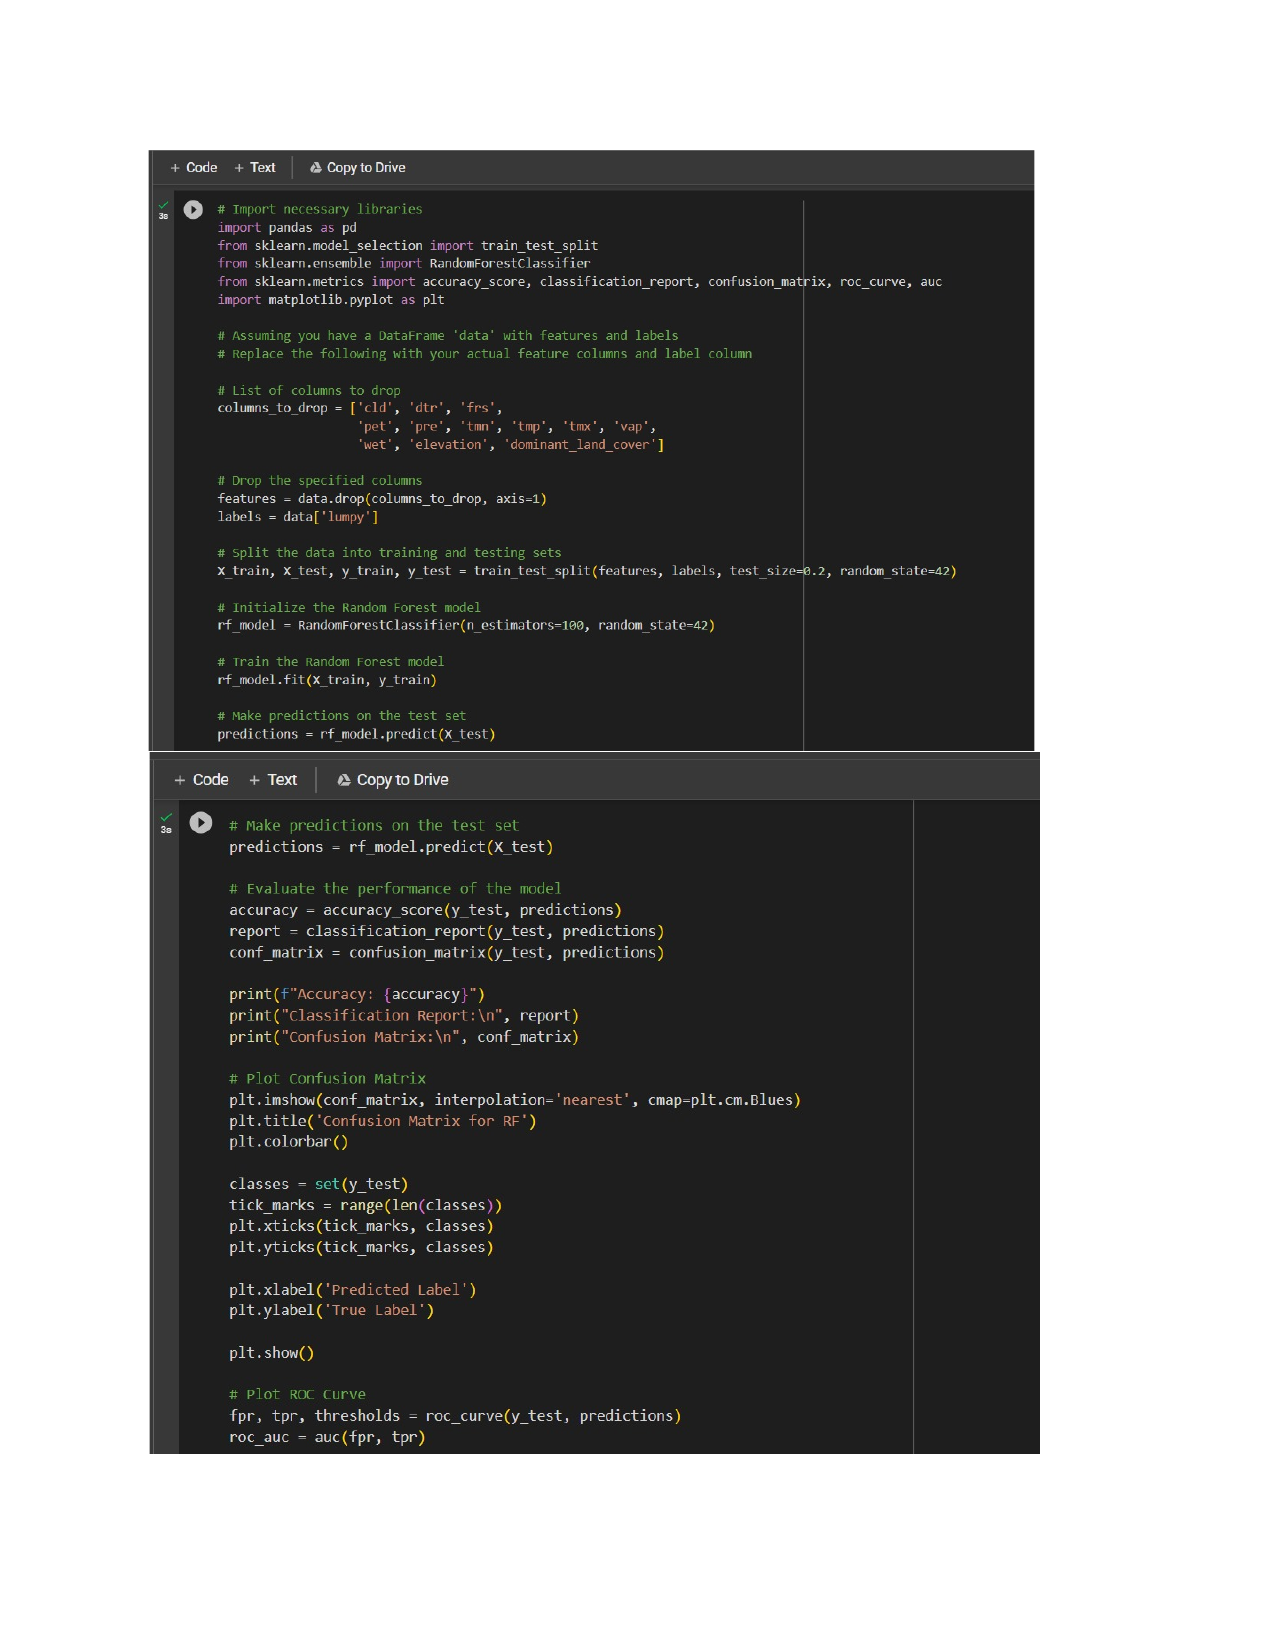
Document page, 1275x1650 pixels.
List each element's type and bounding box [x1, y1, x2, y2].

picture [149, 752, 1040, 1454]
picture [148, 150, 1035, 751]
